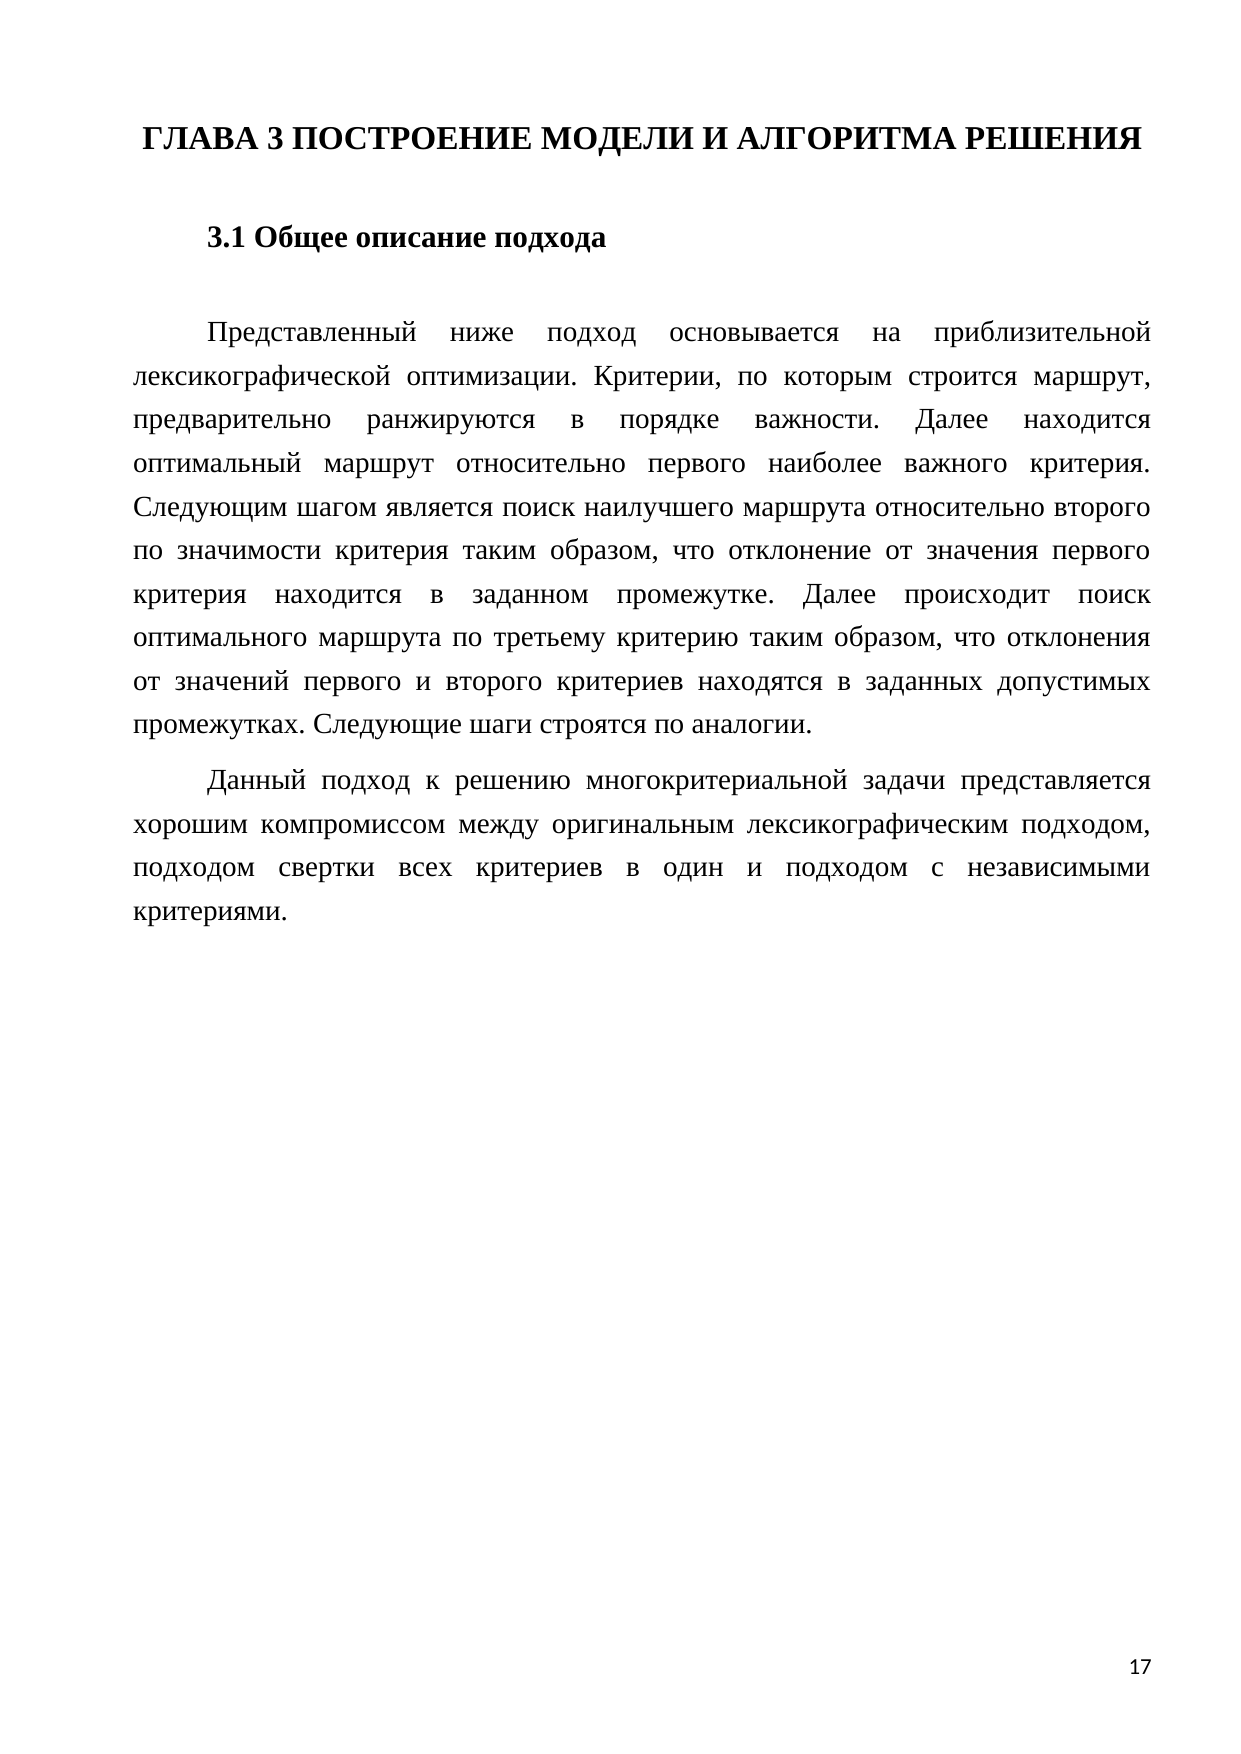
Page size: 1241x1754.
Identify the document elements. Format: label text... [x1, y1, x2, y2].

text Представленный ниже подход основывается на приблизительной лексикографической оптимизации. Критерии, по которым строится маршрут, предварительно ранжируются в порядке важности. Далее находится оптимальный маршрут относительно первого наиболее важного критерия. Следующим шагом является поиск наилучшего маршрута относительно второго по значимости критерия таким образом, что отклонение от значения первого критерия находится в заданном промежутке. Далее происходит поиск оптимального маршрута по третьему критерию таким образом, что отклонения от значений первого и второго критериев находятся в заданных допустимых промежутках. Следующие шаги строятся по аналогии. [133, 314, 1152, 740]
text Данный подход к решению многокритериальной задачи представляется хорошим компромиссом между оригинальным лексикографическим подходом, подходом свертки всех критериев в один и подходом с независимыми критериями. [133, 762, 1152, 927]
text ГЛАВА 3 ПОСТРОЕНИЕ МОДЕЛИ И АЛГОРИТМА РЕШЕНИЯ [133, 118, 1152, 156]
list 3.1 Общее описание подхода [207, 218, 1152, 254]
